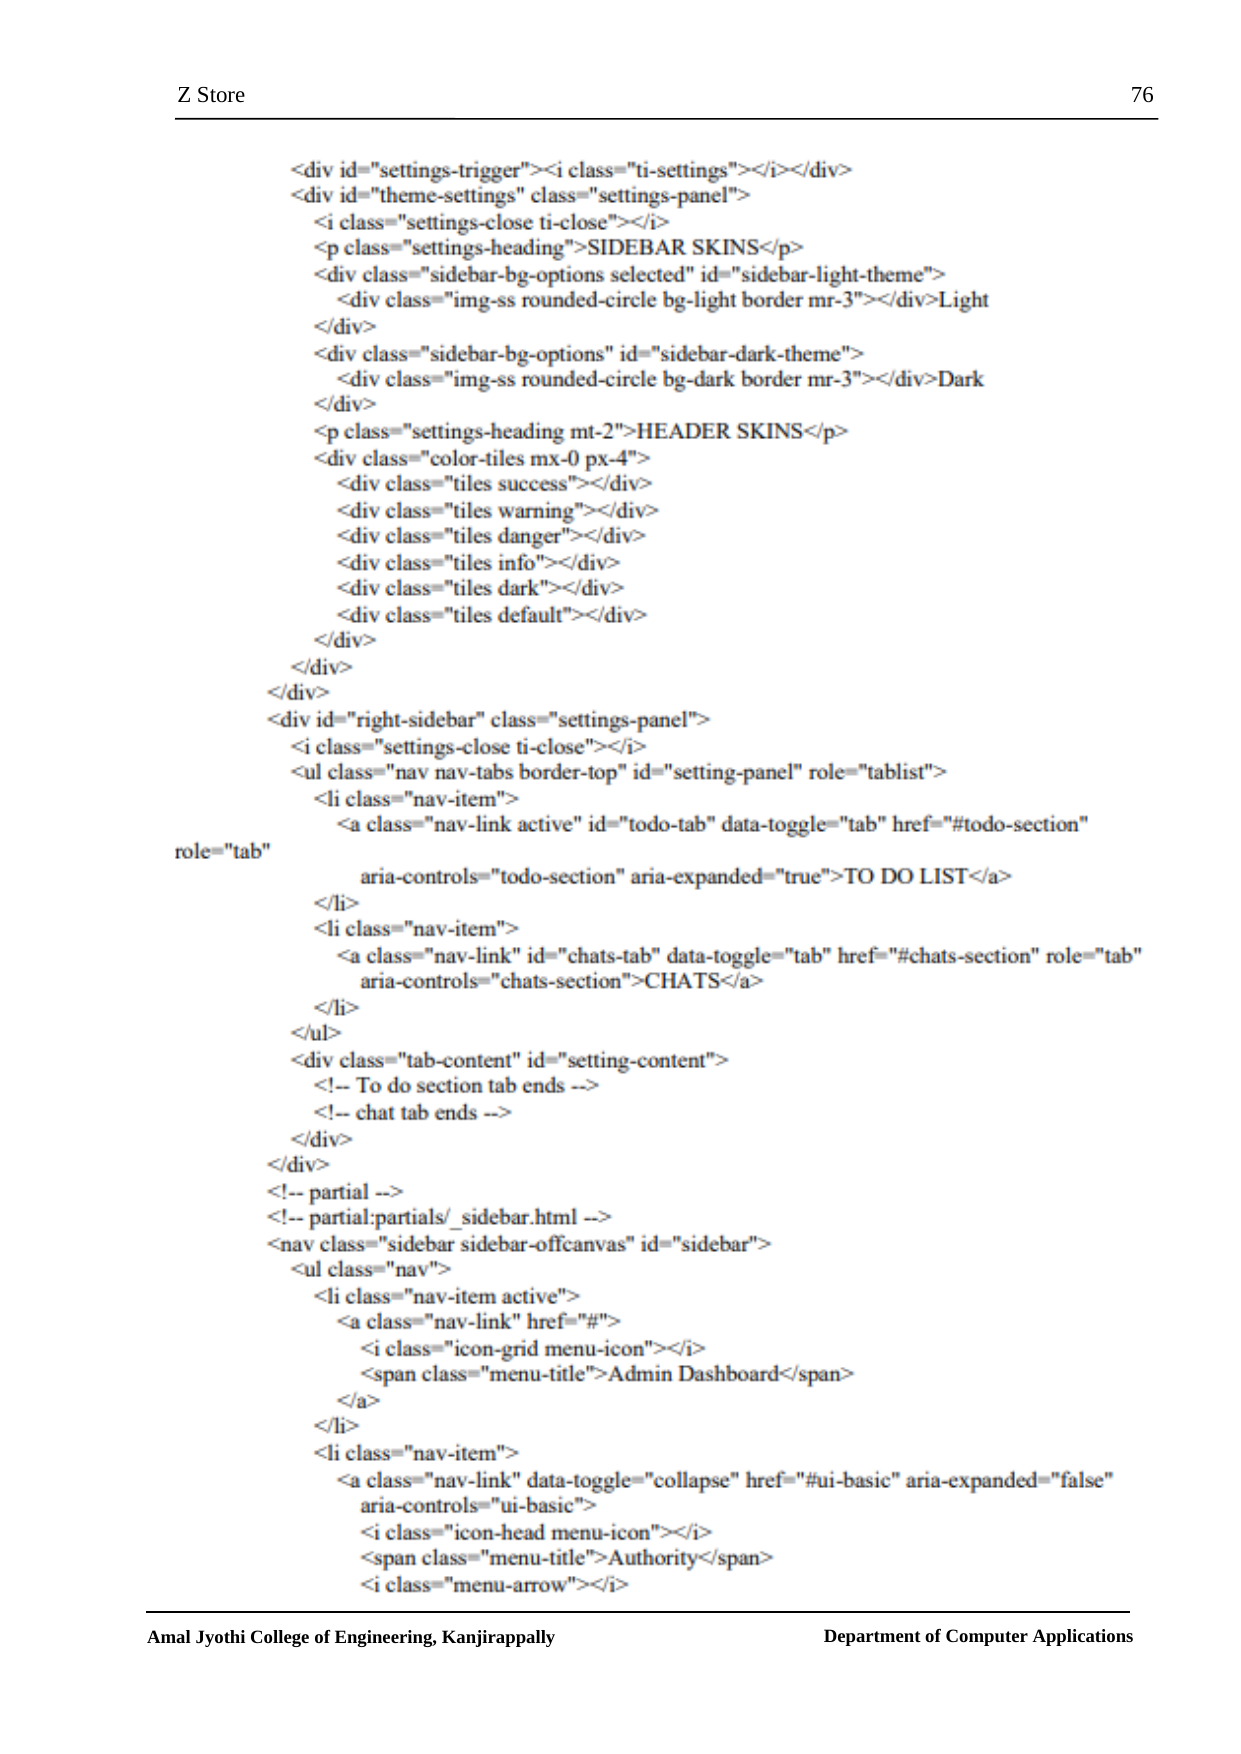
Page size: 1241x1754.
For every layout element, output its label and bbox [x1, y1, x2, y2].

picture [175, 141, 1153, 1606]
